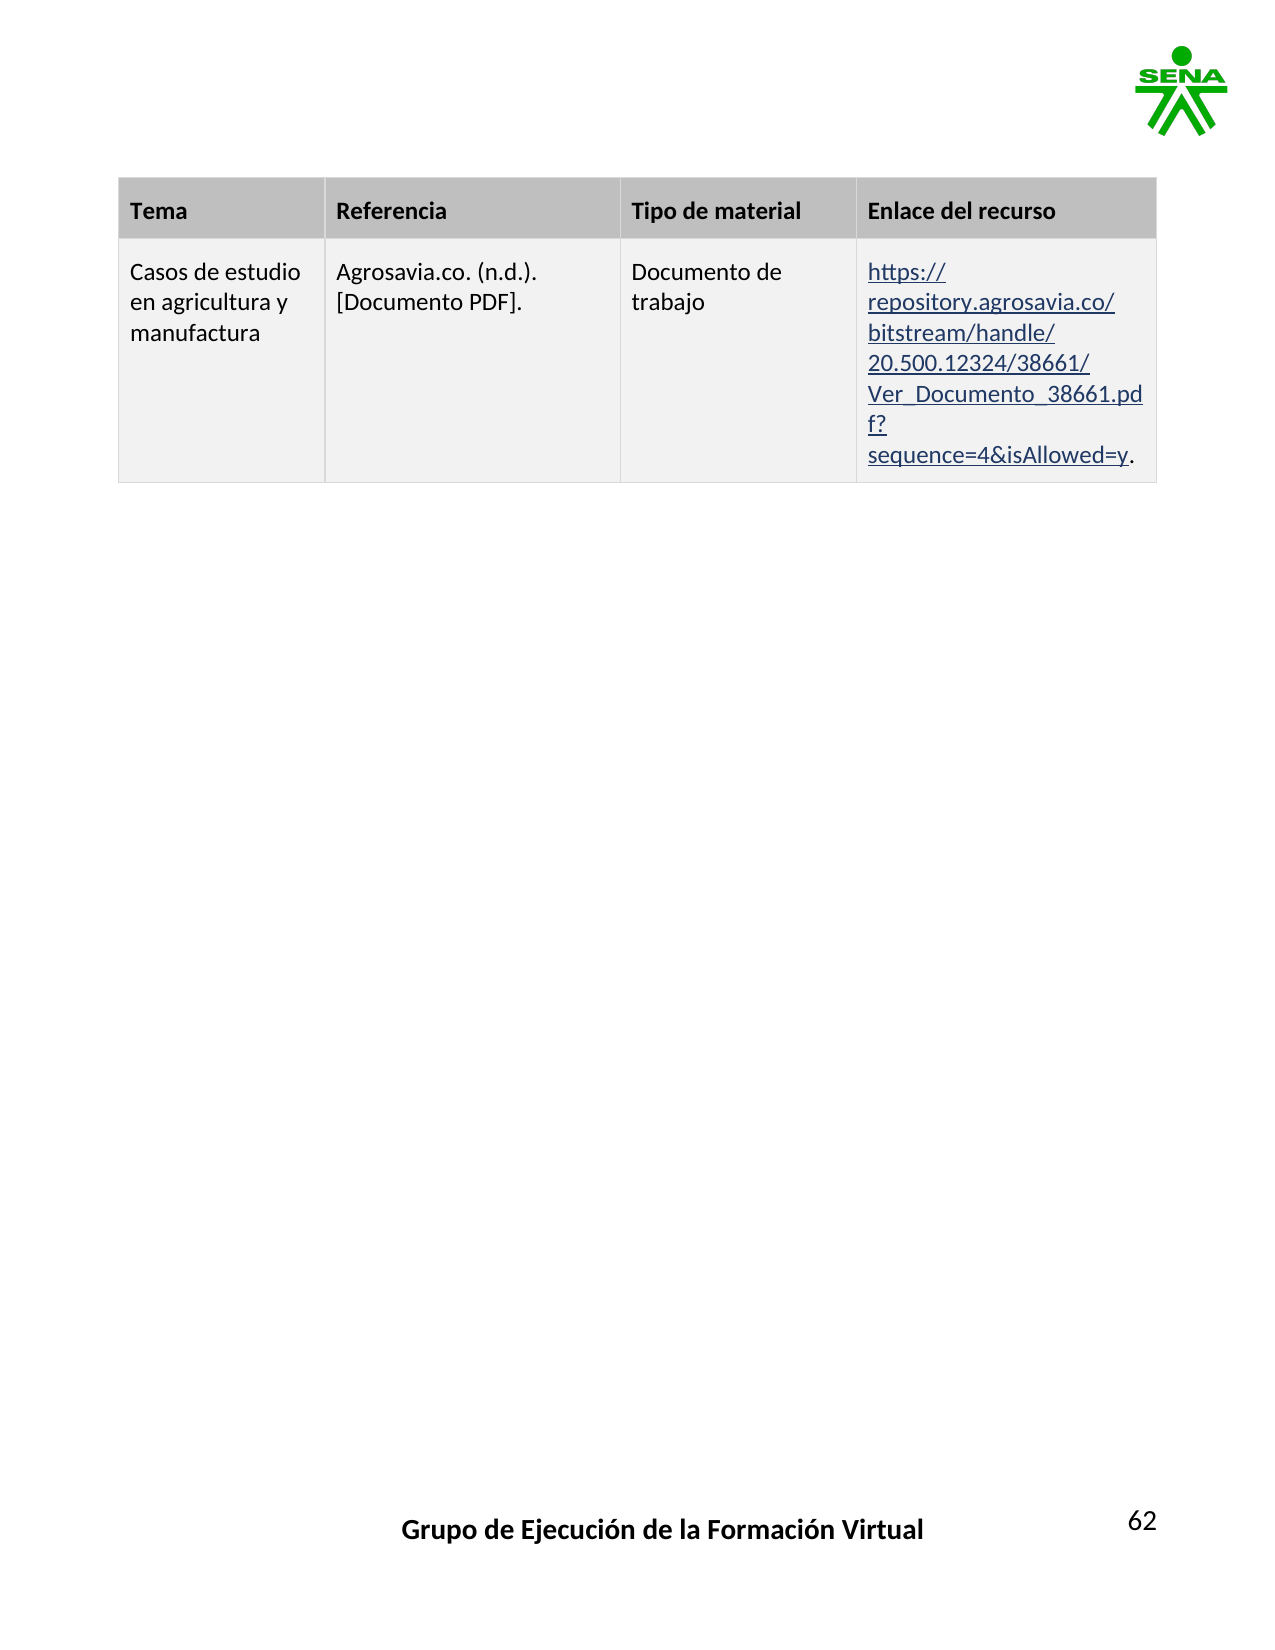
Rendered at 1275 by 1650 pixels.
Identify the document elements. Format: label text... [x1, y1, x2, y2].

table_cell Agrosavia.co. (n.d.). [Documento PDF]. [326, 239, 620, 482]
table_header Tipo de material [621, 178, 856, 238]
table_header Tema [119, 178, 324, 238]
table_header Enlace del recurso [857, 178, 1156, 238]
table_cell Documento de trabajo [621, 239, 856, 482]
table_header Referencia [326, 178, 620, 238]
table_cell Casos de estudio en agricultura y manufactura [119, 239, 324, 482]
table_cell https://repository.agrosavia.co/bitstream/handle/20.500.12324/38661/Ver_Documento_38661.pdf?sequence=4&isAllowed=y. [857, 239, 1156, 482]
picture [1135, 46, 1228, 136]
